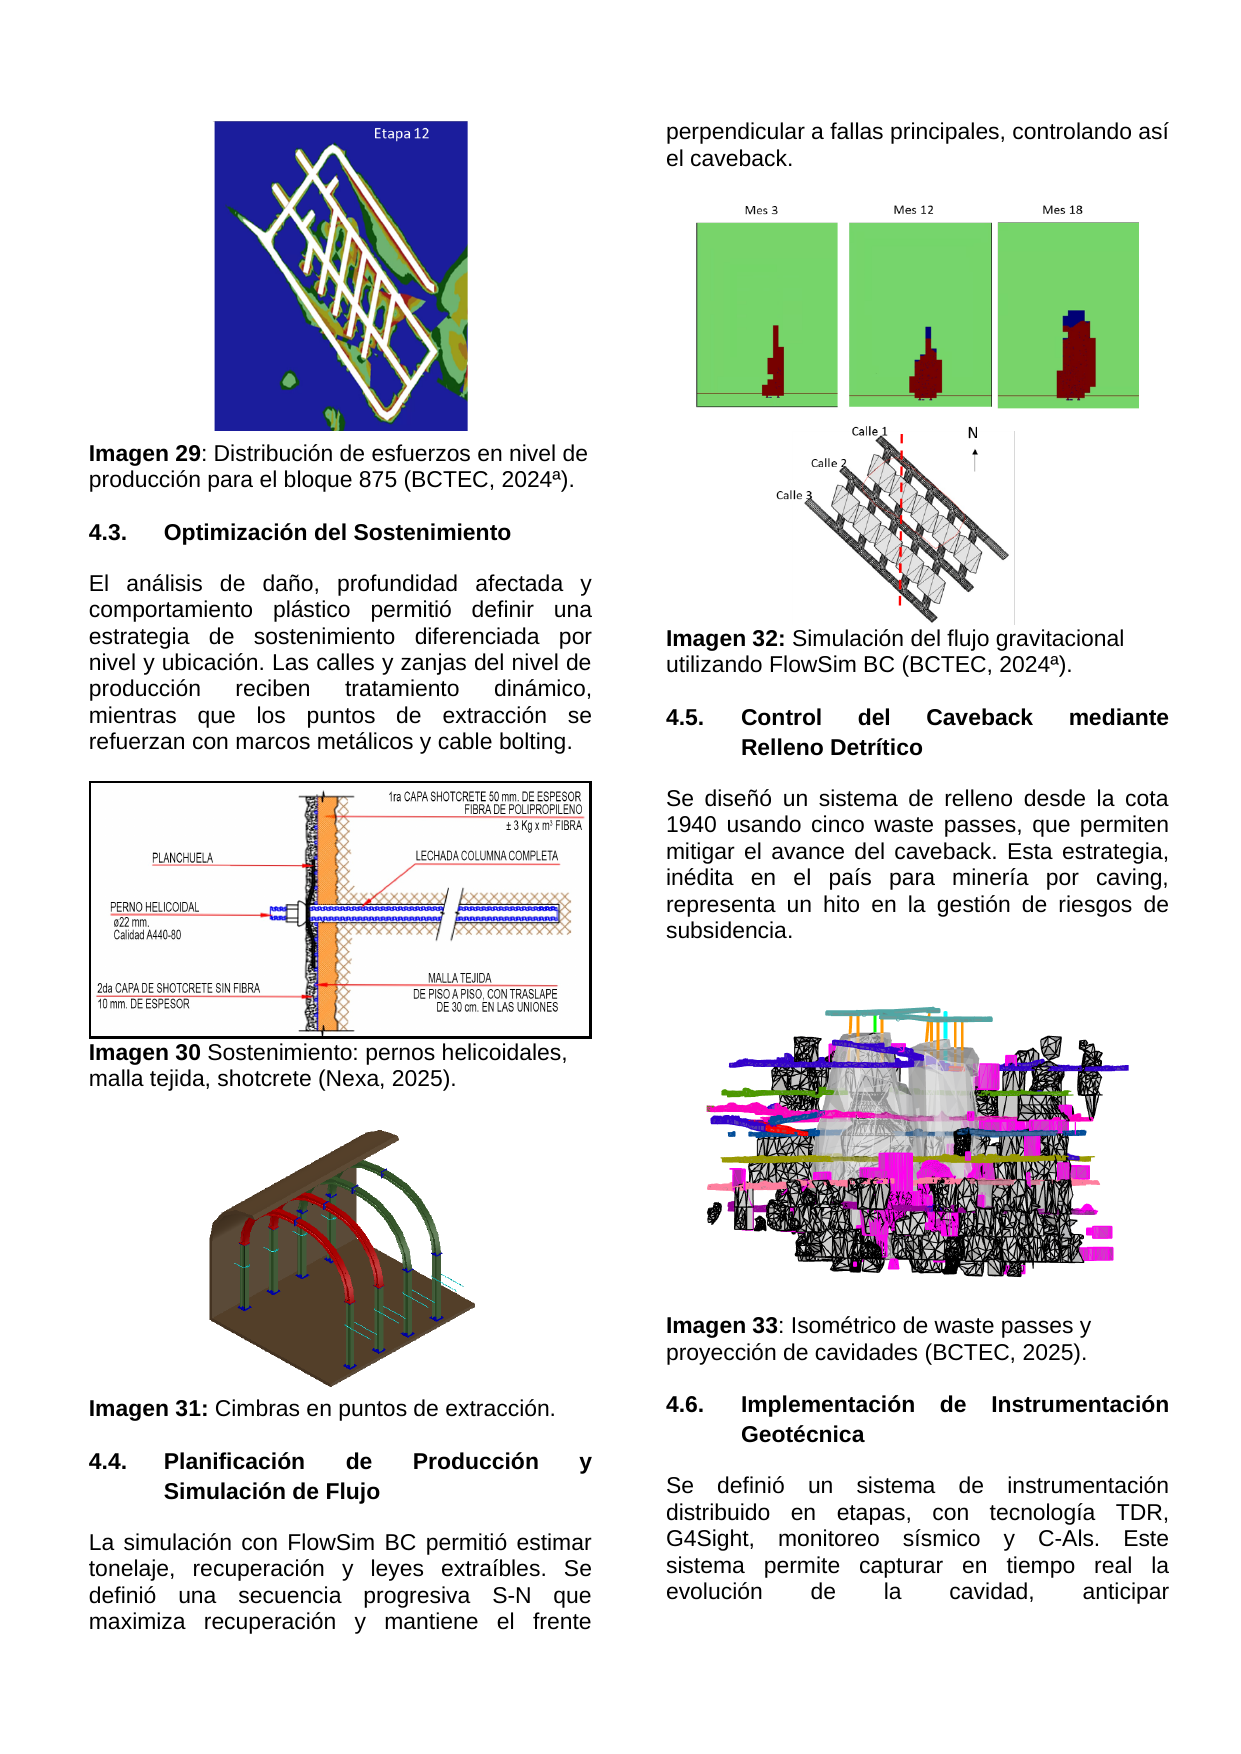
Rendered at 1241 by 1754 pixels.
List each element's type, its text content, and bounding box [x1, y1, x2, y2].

list Planificación de Producción y Simulación de Flujo [89, 1448, 592, 1504]
text Imagen 31: Cimbras en puntos de extracción. [89, 1395, 592, 1421]
list Optimización del Sostenimiento [89, 519, 592, 545]
text Imagen 30 Sostenimiento: pernos helicoidales, malla tejida, shotcrete (Nexa, 2025). [89, 1039, 592, 1092]
picture [696, 197, 1139, 625]
picture [212, 118, 468, 431]
text Imagen 32: Simulación del flujo gravitacional utilizando FlowSim BC (BCTEC, 2024ª). [666, 625, 1169, 677]
list Control del Caveback mediante Relleno Detrítico [666, 704, 1169, 760]
text Se diseñó un sistema de relleno desde la cota 1940 usando cinco waste passes, que permiten mitigar el avance del caveback. Esta estrategia, inédita en el país para minería por caving, representa un hito en la gestión de riesgos de subsidencia. [666, 785, 1169, 943]
text El análisis de daño, profundidad afectada y comportamiento plástico permitió definir una estrategia de sostenimiento diferenciada por nivel y ubicación. Las calles y zanjas del nivel de producción reciben tratamiento dinámico, mientras que los puntos de extracción se refuerzan con marcos metálicos y cable bolting. [89, 570, 592, 754]
list Implementación de Instrumentación Geotécnica [666, 1391, 1169, 1448]
text La simulación con FlowSim BC permitió estimar tonelaje, recuperación y leyes extraíbles. Se definió una secuencia progresiva S-N que maximiza recuperación y mantiene el frente perpendicular a fallas principales, controlando así el caveback. [666, 118, 1169, 171]
text Imagen 33: Isométrico de waste passes y proyección de cavidades (BCTEC, 2025). [666, 1312, 1169, 1365]
text Imagen 29: Distribución de esfuerzos en nivel de producción para el bloque 875 (BCTEC, 2024ª). [89, 440, 592, 492]
picture [91, 783, 589, 1036]
text La simulación con FlowSim BC permitió estimar tonelaje, recuperación y leyes extraíbles. Se definió una secuencia progresiva S-N que maximiza recuperación y mantiene el frente perpendicular a fallas principales, controlando así el caveback. [89, 1529, 592, 1634]
picture [706, 969, 1129, 1313]
